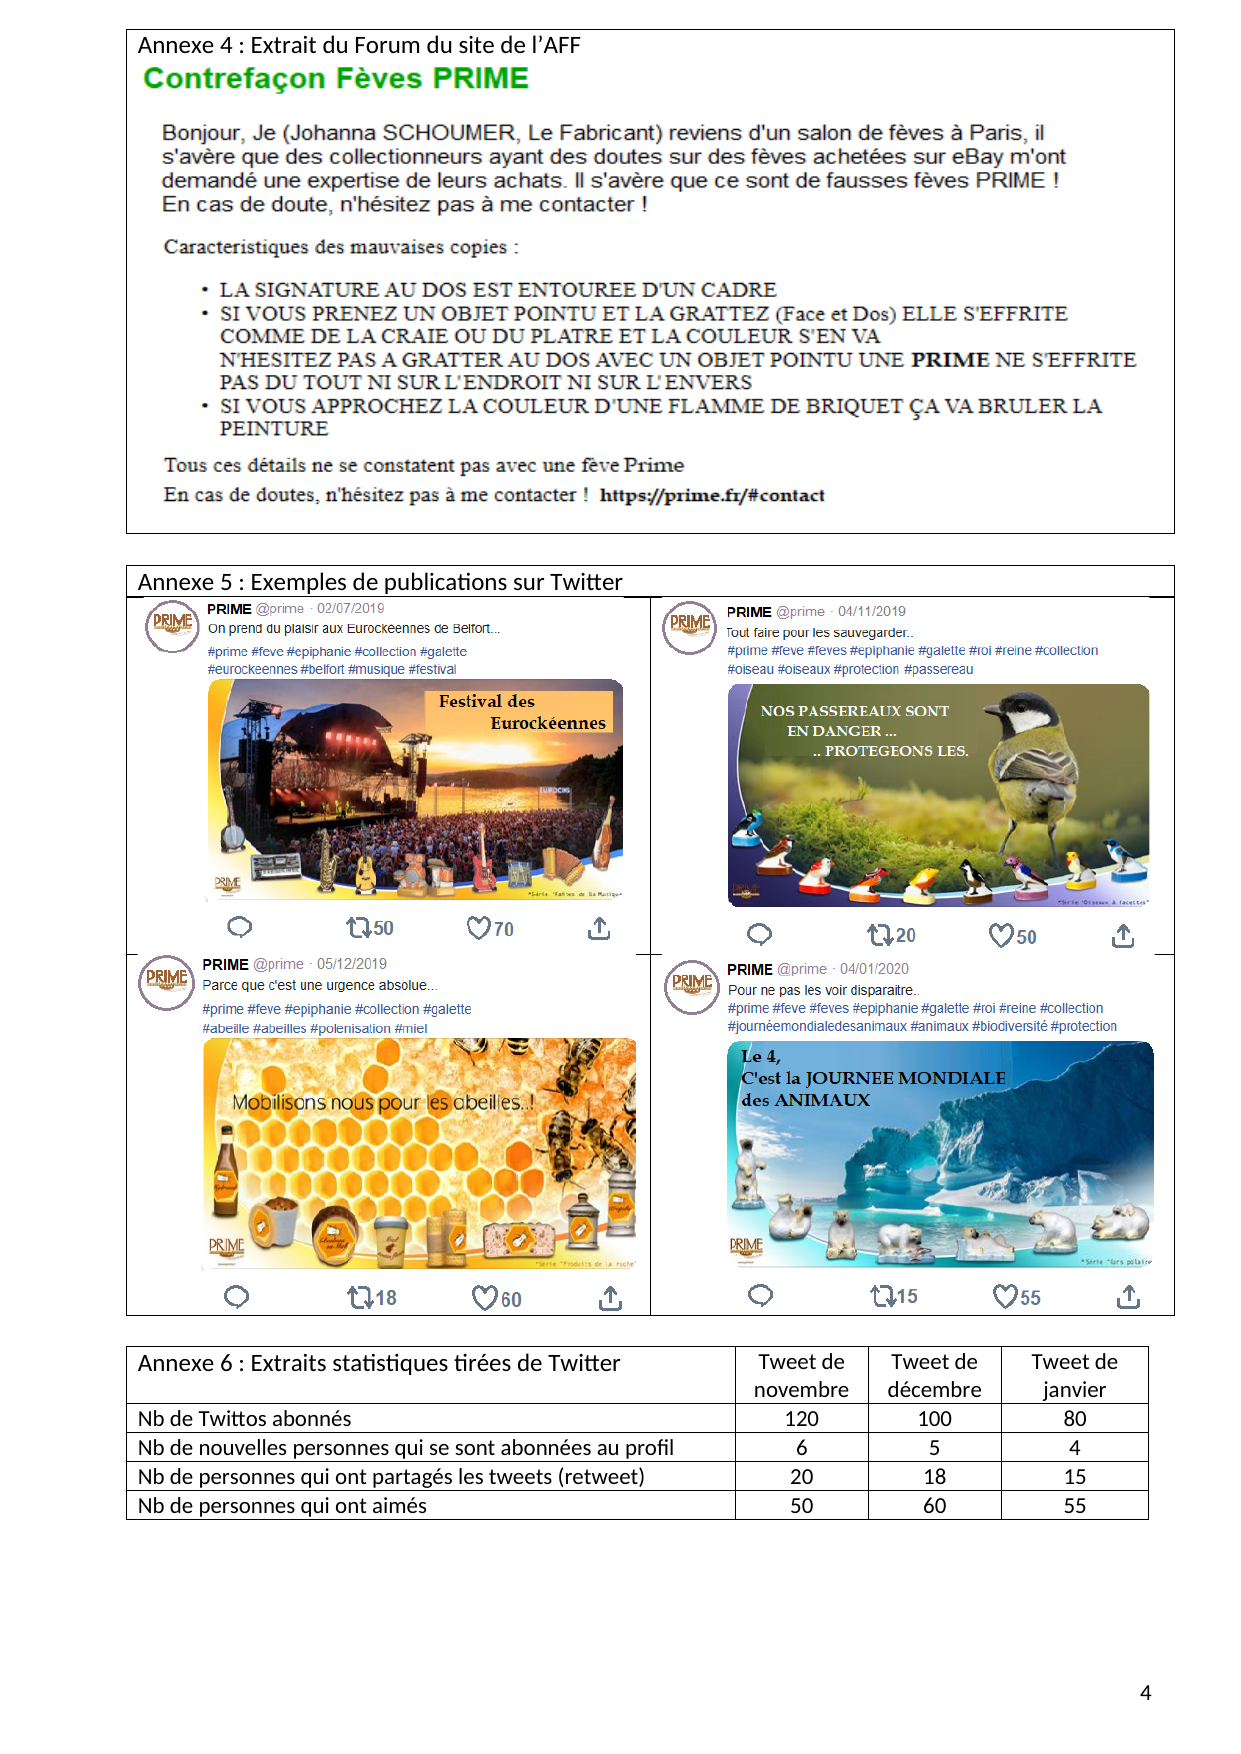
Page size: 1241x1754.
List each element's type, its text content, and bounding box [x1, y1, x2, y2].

table_cell 4 [1002, 1433, 1148, 1461]
table_cell Nb de nouvelles personnes qui se sont abonnées au profil [127, 1433, 735, 1461]
table_cell 15 [1002, 1462, 1148, 1490]
table_cell 50 [736, 1491, 868, 1519]
table_cell 6 [736, 1433, 868, 1461]
picture [143, 597, 624, 949]
table_cell [1150, 598, 1174, 953]
table_header Annexe 6 : Extraits statistiques tirées de Twitter [127, 1347, 735, 1403]
table_cell Nb de personnes qui ont aimés [127, 1491, 735, 1519]
table_cell [651, 598, 661, 953]
table_header Annexe 4 : Extrait du Forum du site de l’AFF [127, 30, 1174, 533]
table_header Annexe 5 : Exemples de publications sur Twitter [127, 566, 1174, 596]
table_cell 60 [869, 1491, 1001, 1519]
table_cell 120 [736, 1404, 868, 1432]
table_cell [127, 598, 650, 953]
table_cell [127, 955, 137, 1314]
table_header Tweet de novembre [736, 1347, 868, 1403]
table_cell 5 [869, 1433, 1001, 1461]
table_cell Nb de personnes qui ont partagés les tweets (retweet) [127, 1462, 735, 1490]
table_header Tweet de décembre [869, 1347, 1001, 1403]
table_cell Nb de Twittos abonnés [127, 1404, 735, 1432]
table_cell [636, 955, 650, 1314]
table_cell 55 [1002, 1491, 1148, 1519]
table_cell 18 [869, 1462, 1001, 1490]
table_header Tweet de janvier [1002, 1347, 1148, 1403]
picture [137, 954, 636, 1315]
table_cell 80 [1002, 1404, 1148, 1432]
picture [137, 60, 1150, 514]
table_cell 100 [869, 1404, 1001, 1432]
table_cell [651, 955, 1174, 1314]
table_cell 20 [736, 1462, 868, 1490]
picture [661, 597, 1155, 1312]
